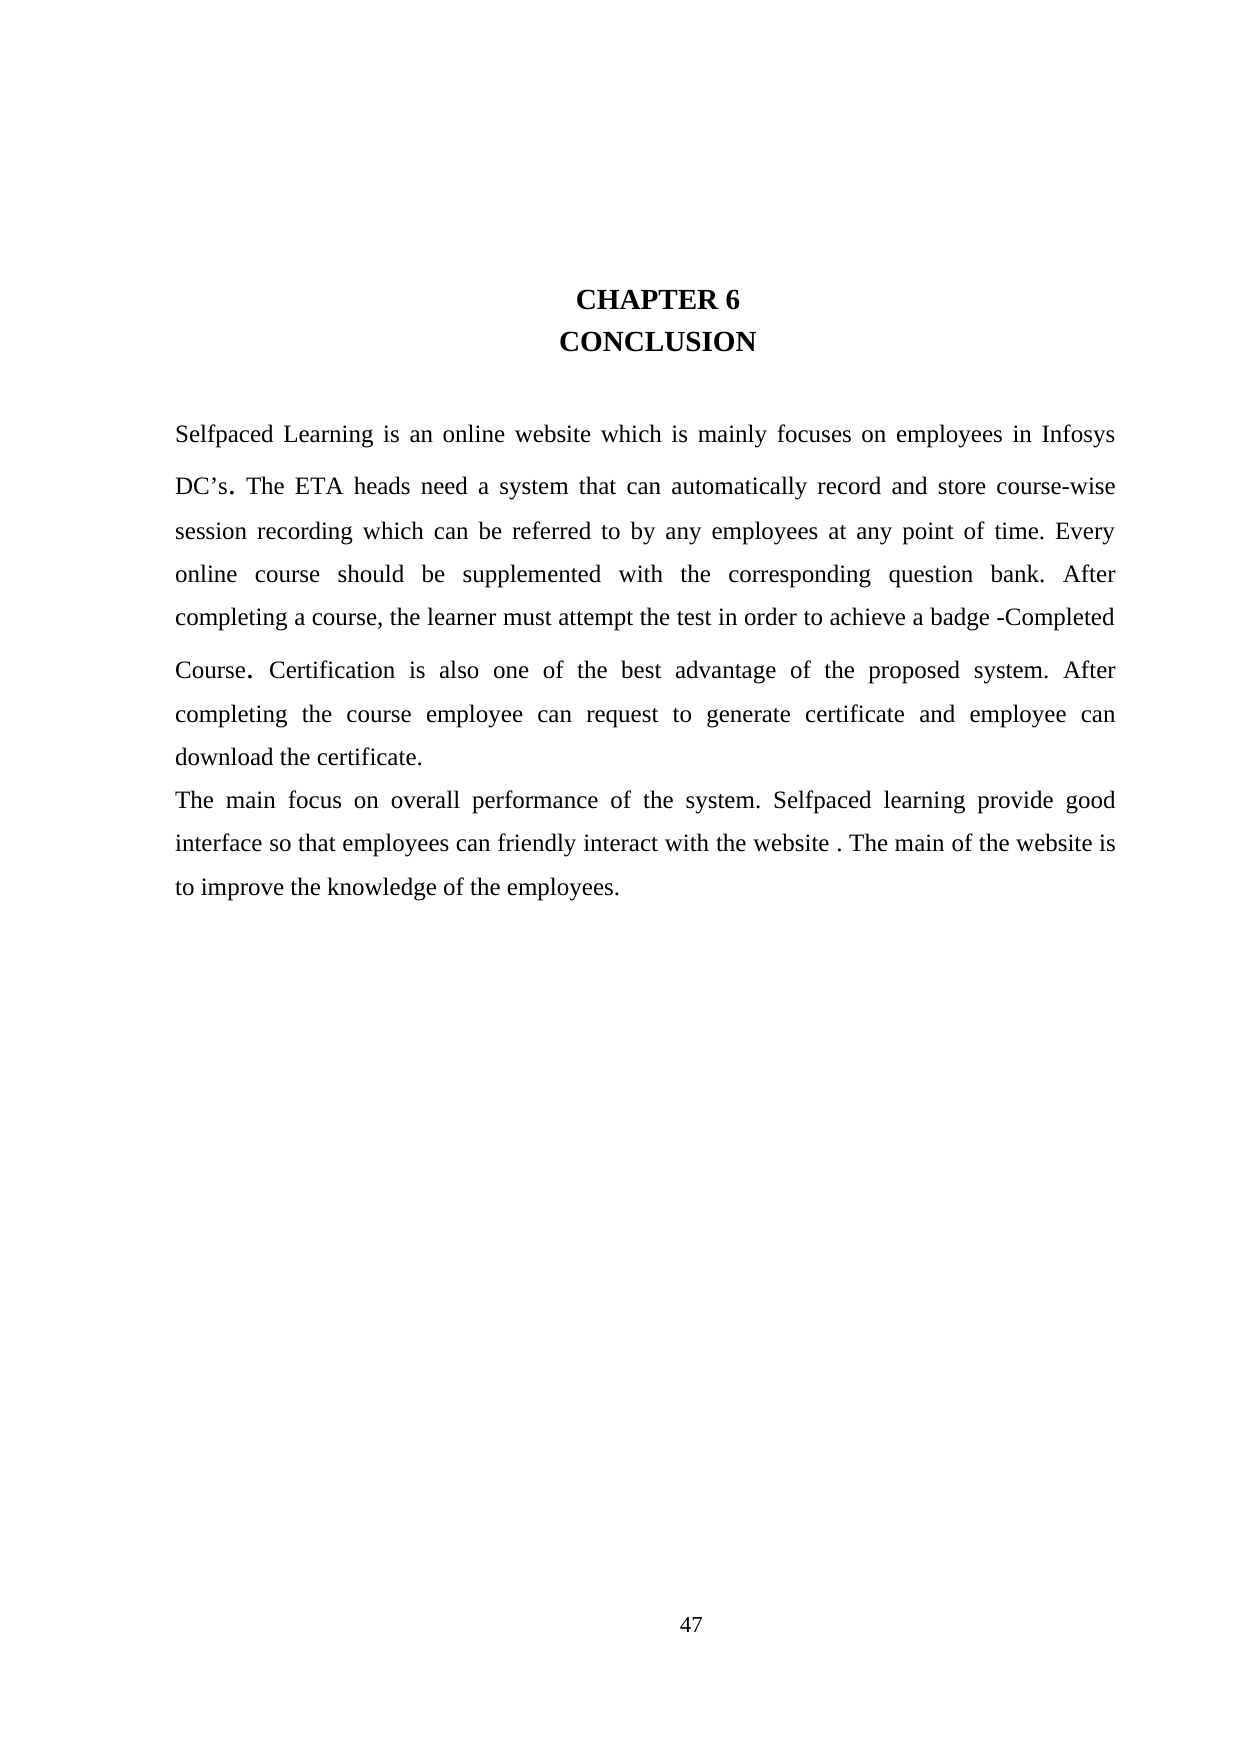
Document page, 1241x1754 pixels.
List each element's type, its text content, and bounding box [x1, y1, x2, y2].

text Selfpaced Learning is an online website which is mainly focuses on employees in Infosys DC’s. The ETA heads need a system that can automatically record and store course-wise session recording which can be referred to by any employees at any point of time. Every online course should be supplemented with the corresponding question bank. After completing a course, the learner must attempt the test in order to achieve a badge -Completed Course. Certification is also one of the best advantage of the proposed system. After completing the course employee can request to generate certificate and employee can download the certificate. [175, 419, 1117, 771]
text The main focus on overall performance of the system. Selfpaced learning provide good interface so that employees can friendly interact with the website . The main of the website is to improve the knowledge of the employees. [175, 785, 1117, 900]
subtitle CHAPTER 6 CONCLUSION [491, 282, 824, 358]
